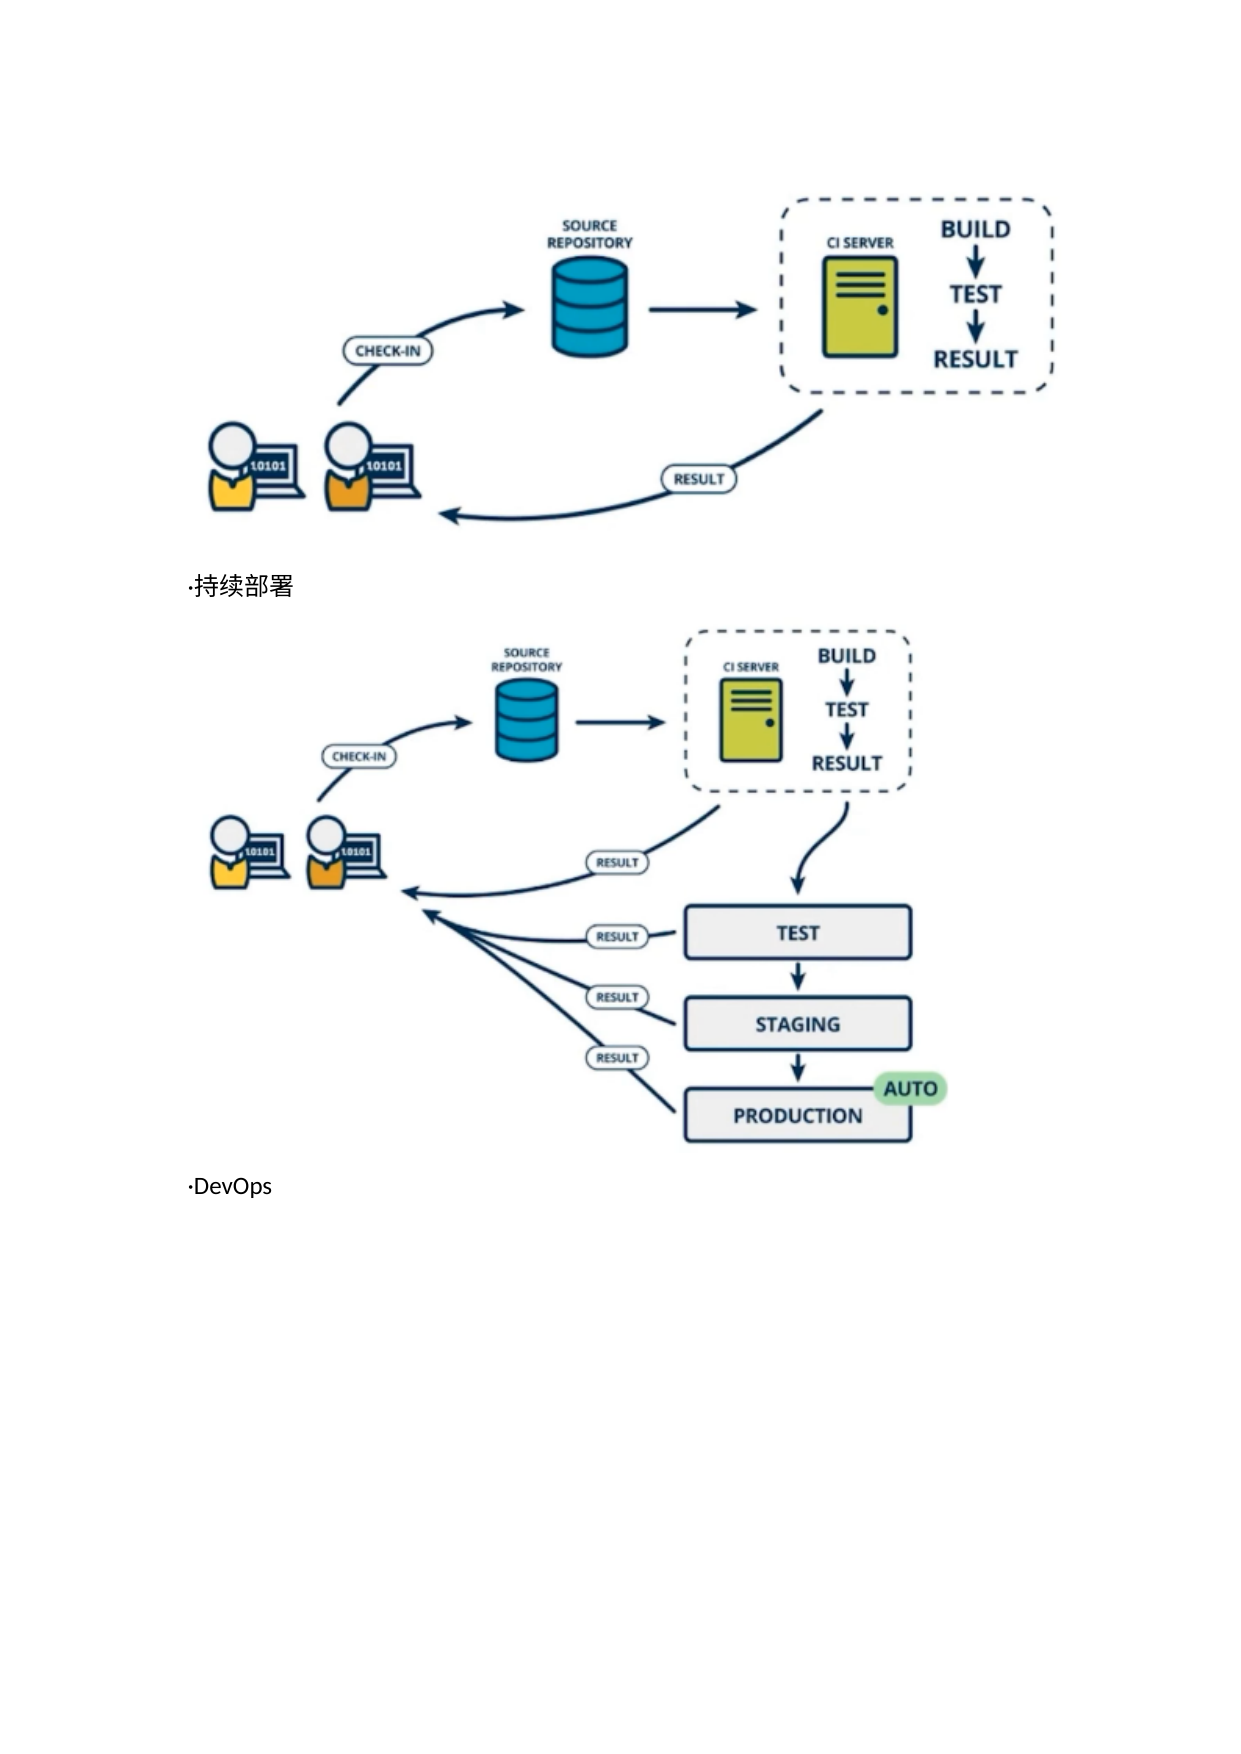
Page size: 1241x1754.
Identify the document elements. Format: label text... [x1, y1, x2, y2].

text ·DevOps [187, 1169, 1053, 1202]
picture [187, 617, 949, 1153]
picture [187, 162, 1083, 551]
text ·持续部署 [187, 552, 1053, 617]
